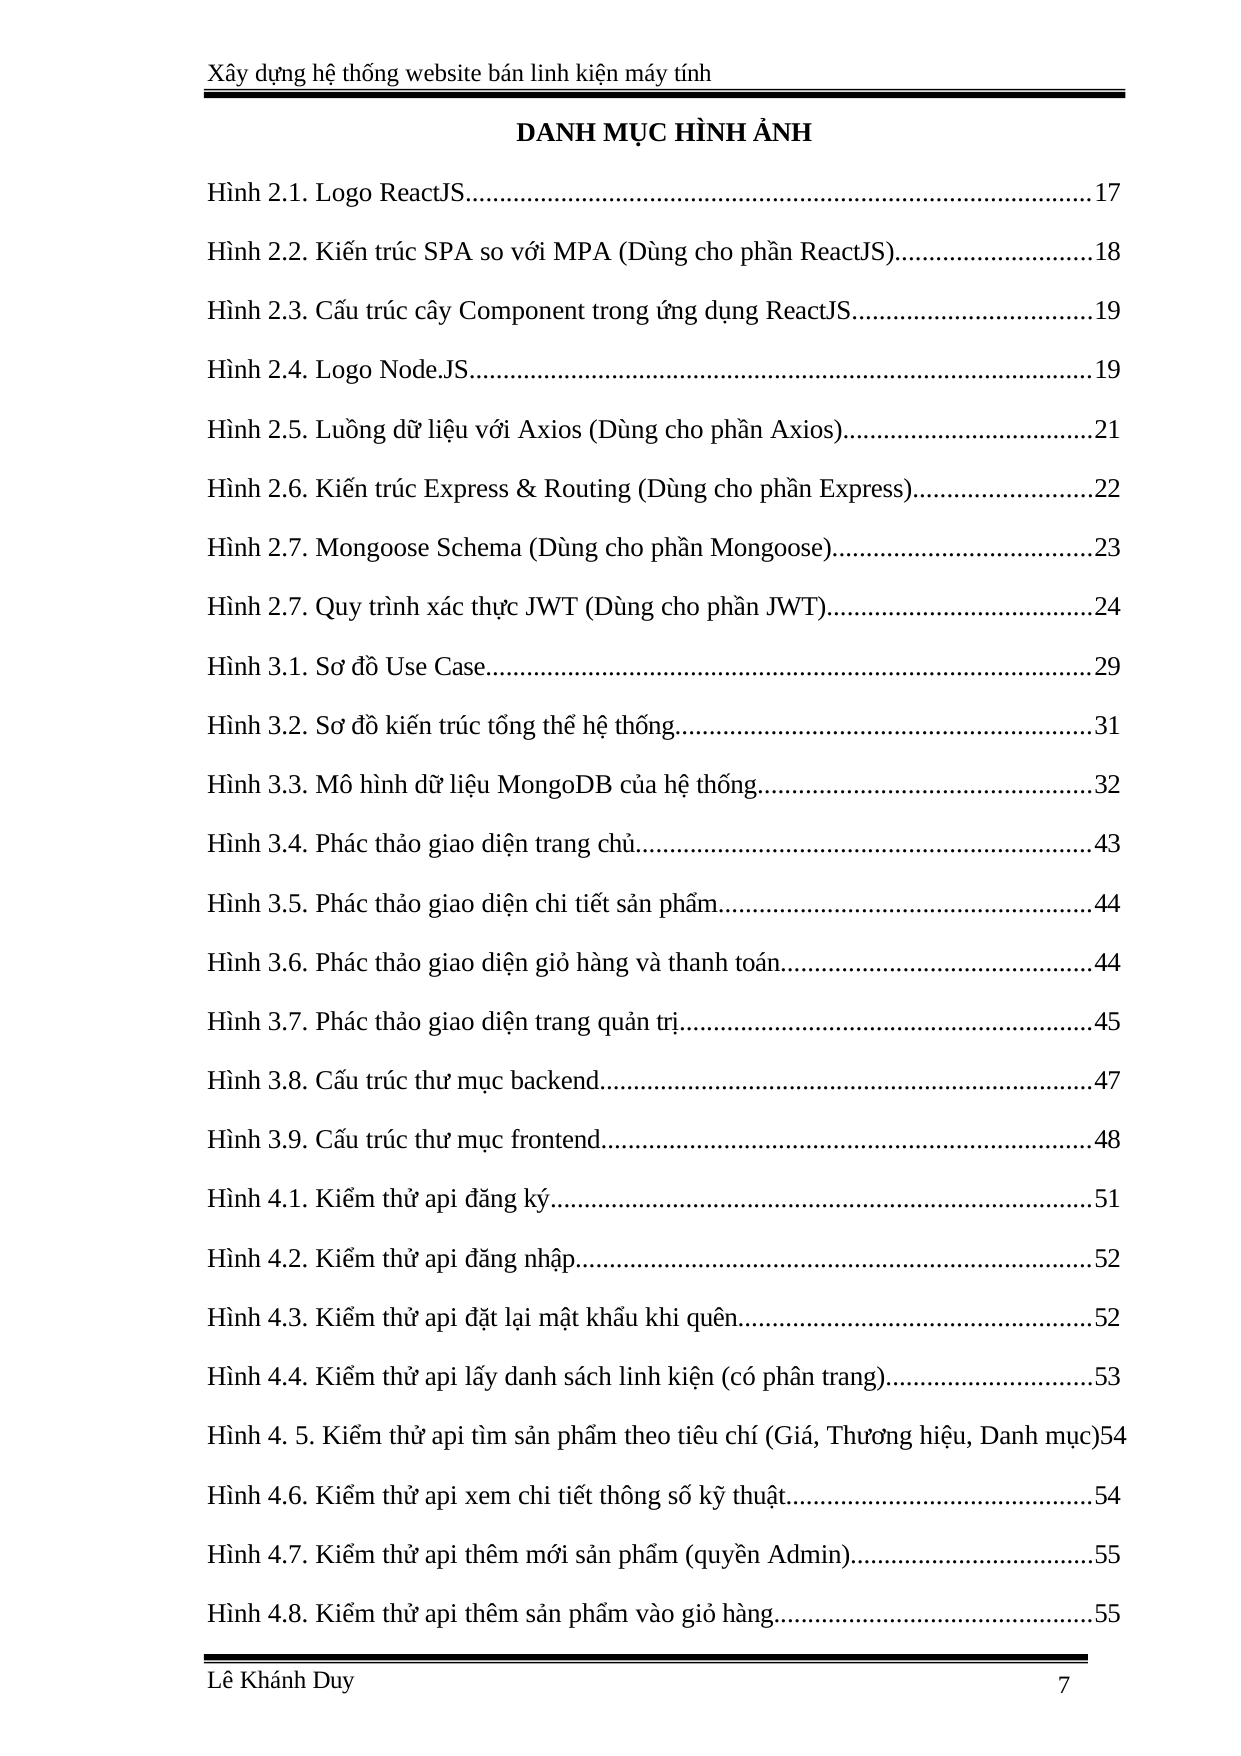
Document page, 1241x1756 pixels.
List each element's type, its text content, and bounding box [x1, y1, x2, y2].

text Hình 3.9. Cấu trúc thư mục frontend 48 [207, 1123, 1137, 1154]
text Hình 3.7. Phác thảo giao diện trang quản trị 45 [207, 1005, 1137, 1036]
text Hình 4.2. Kiểm thử api đăng nhập 52 [207, 1242, 1137, 1273]
text Hình 2.3. Cấu trúc cây Component trong ứng dụng ReactJS 19 [207, 294, 1137, 325]
text Hình 4.6. Kiểm thử api xem chi tiết thông số kỹ thuật 54 [207, 1479, 1137, 1510]
text Hình 4. 5. Kiểm thử api tìm sản phẩm theo tiêu chí (Giá, Thương hiệu, Danh mục)54 [207, 1419, 1137, 1451]
text Hình 4.3. Kiểm thử api đặt lại mật khẩu khi quên 52 [207, 1301, 1137, 1332]
text Hình 3.8. Cấu trúc thư mục backend 47 [207, 1064, 1137, 1095]
text Hình 2.5. Luồng dữ liệu với Axios (Dùng cho phần Axios) 21 [207, 413, 1137, 444]
text Hình 3.5. Phác thảo giao diện chi tiết sản phẩm 44 [207, 887, 1137, 918]
text Hình 2.6. Kiến trúc Express & Routing (Dùng cho phần Express) 22 [207, 472, 1137, 503]
text Hình 4.7. Kiểm thử api thêm mới sản phẩm (quyền Admin). 55 [207, 1538, 1137, 1569]
text Hình 4.8. Kiểm thử api thêm sản phẩm vào giỏ hàng 55 [207, 1597, 1137, 1628]
text Hình 4.1. Kiểm thử api đăng ký 51 [207, 1183, 1137, 1214]
text Hình 2.4. Logo Node.JS 19 [207, 353, 1137, 385]
text Hình 3.4. Phác thảo giao diện trang chủ 43 [207, 827, 1137, 858]
text Hình 4.4. Kiểm thử api lấy danh sách linh kiện (có phân trang) 53 [207, 1360, 1137, 1392]
text Hình 3.2. Sơ đồ kiến trúc tổng thể hệ thống 31 [207, 709, 1137, 740]
text Hình 2.7. Quy trình xác thực JWT (Dùng cho phần JWT) 24 [207, 590, 1137, 621]
text DANH MỤC HÌNH ẢNH [192, 116, 1137, 148]
text Hình 2.2. Kiến trúc SPA so với MPA (Dùng cho phần ReactJS) 18 [207, 235, 1137, 266]
text Hình 3.3. Mô hình dữ liệu MongoDB của hệ thống 32 [207, 768, 1137, 799]
text Hình 3.6. Phác thảo giao diện giỏ hàng và thanh toán 44 [207, 946, 1137, 977]
text Hình 2.7. Mongoose Schema (Dùng cho phần Mongoose) 23 [207, 531, 1137, 562]
text Hình 2.1. Logo ReactJS 17 [207, 176, 1137, 207]
text Hình 3.1. Sơ đồ Use Case 29 [207, 649, 1137, 681]
